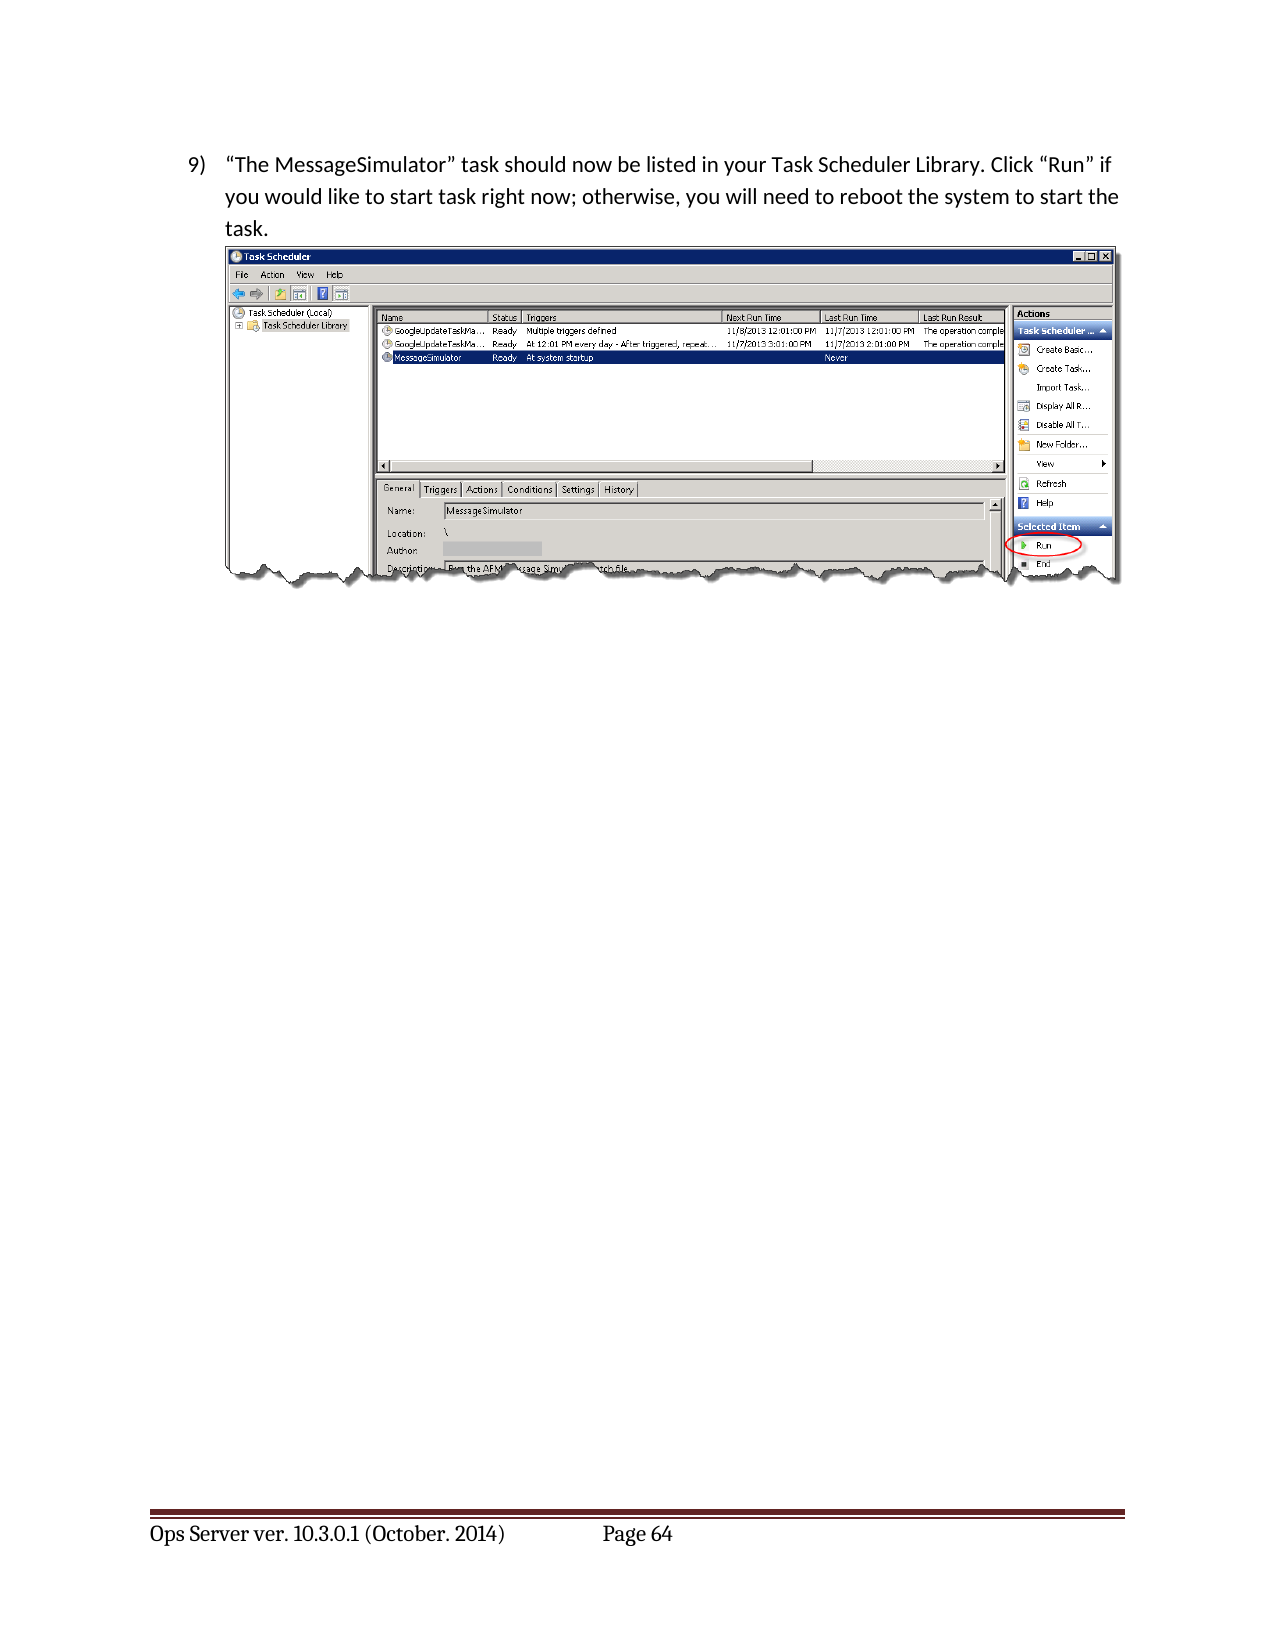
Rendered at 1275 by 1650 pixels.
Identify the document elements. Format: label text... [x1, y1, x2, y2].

list “The MessageSimulator” task should now be listed in your Task Scheduler Library. Click “Run” if you would like to start task right now; otherwise, you will need to reboot the system to start the task. [187, 150, 1125, 242]
picture [225, 246, 1128, 599]
